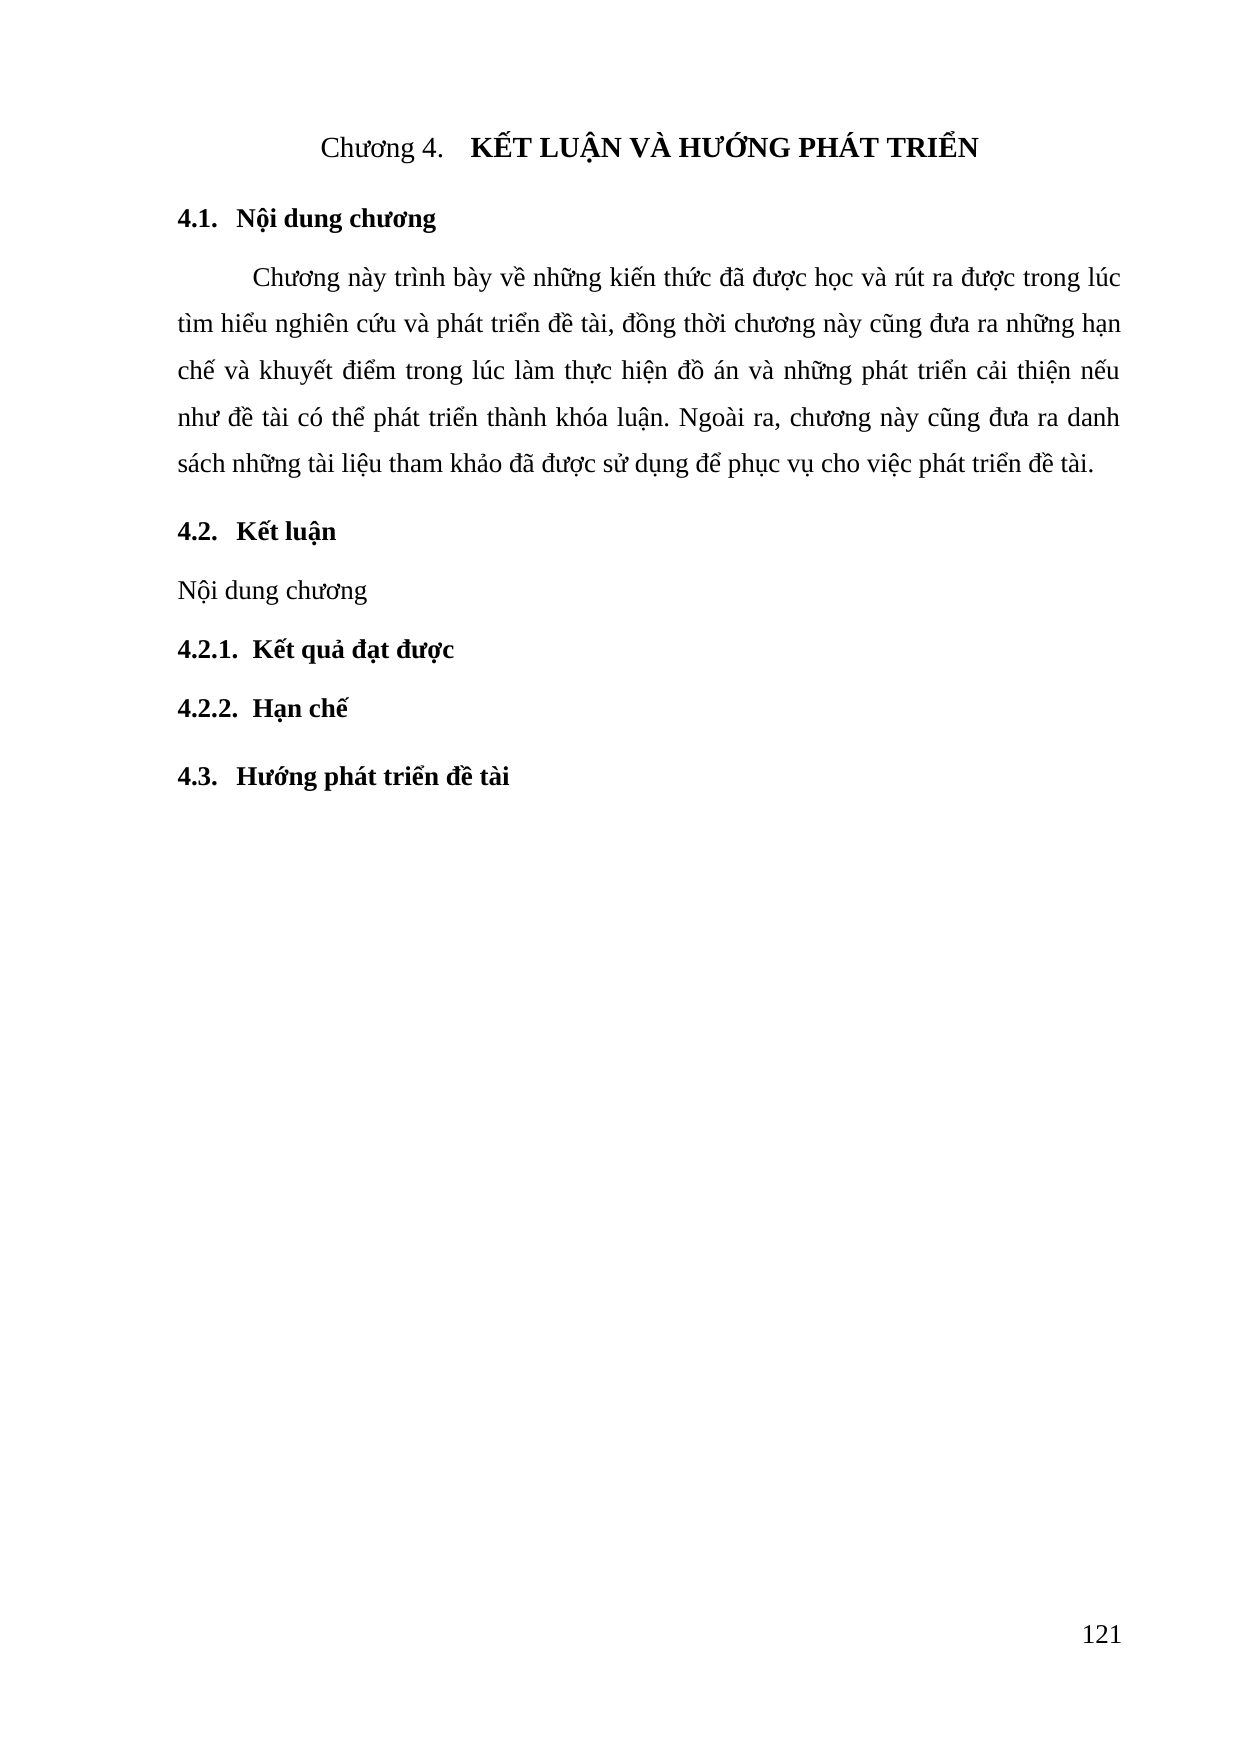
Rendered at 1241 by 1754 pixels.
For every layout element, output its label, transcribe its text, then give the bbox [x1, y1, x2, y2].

subtitle Hướng phát triển đề tài [177, 760, 1122, 791]
subtitle Nội dung chương [177, 202, 1122, 233]
subtitle KẾT LUẬN VÀ HƯỚNG PHÁT TRIỂN [177, 131, 1122, 164]
text Nội dung chương [177, 574, 1122, 605]
subtitle Kết quả đạt được [177, 633, 1122, 664]
text Chương này trình bày về những kiến thức đã được học và rút ra được trong lúc tìm hiểu nghiên cứu và phát triển đề tài, đồng thời chương này cũng đưa ra những hạn chế và khuyết điểm trong lúc làm thực hiện đồ án và những phát triển cải thiện nếu như đề tài có thể phát triển thành khóa luận. Ngoài ra, chương này cũng đưa ra danh sách những tài liệu tham khảo đã được sử dụng để phục vụ cho việc phát triển đề tài. [177, 261, 1122, 479]
subtitle Hạn chế [177, 693, 1122, 724]
subtitle Kết luận [177, 515, 1122, 546]
